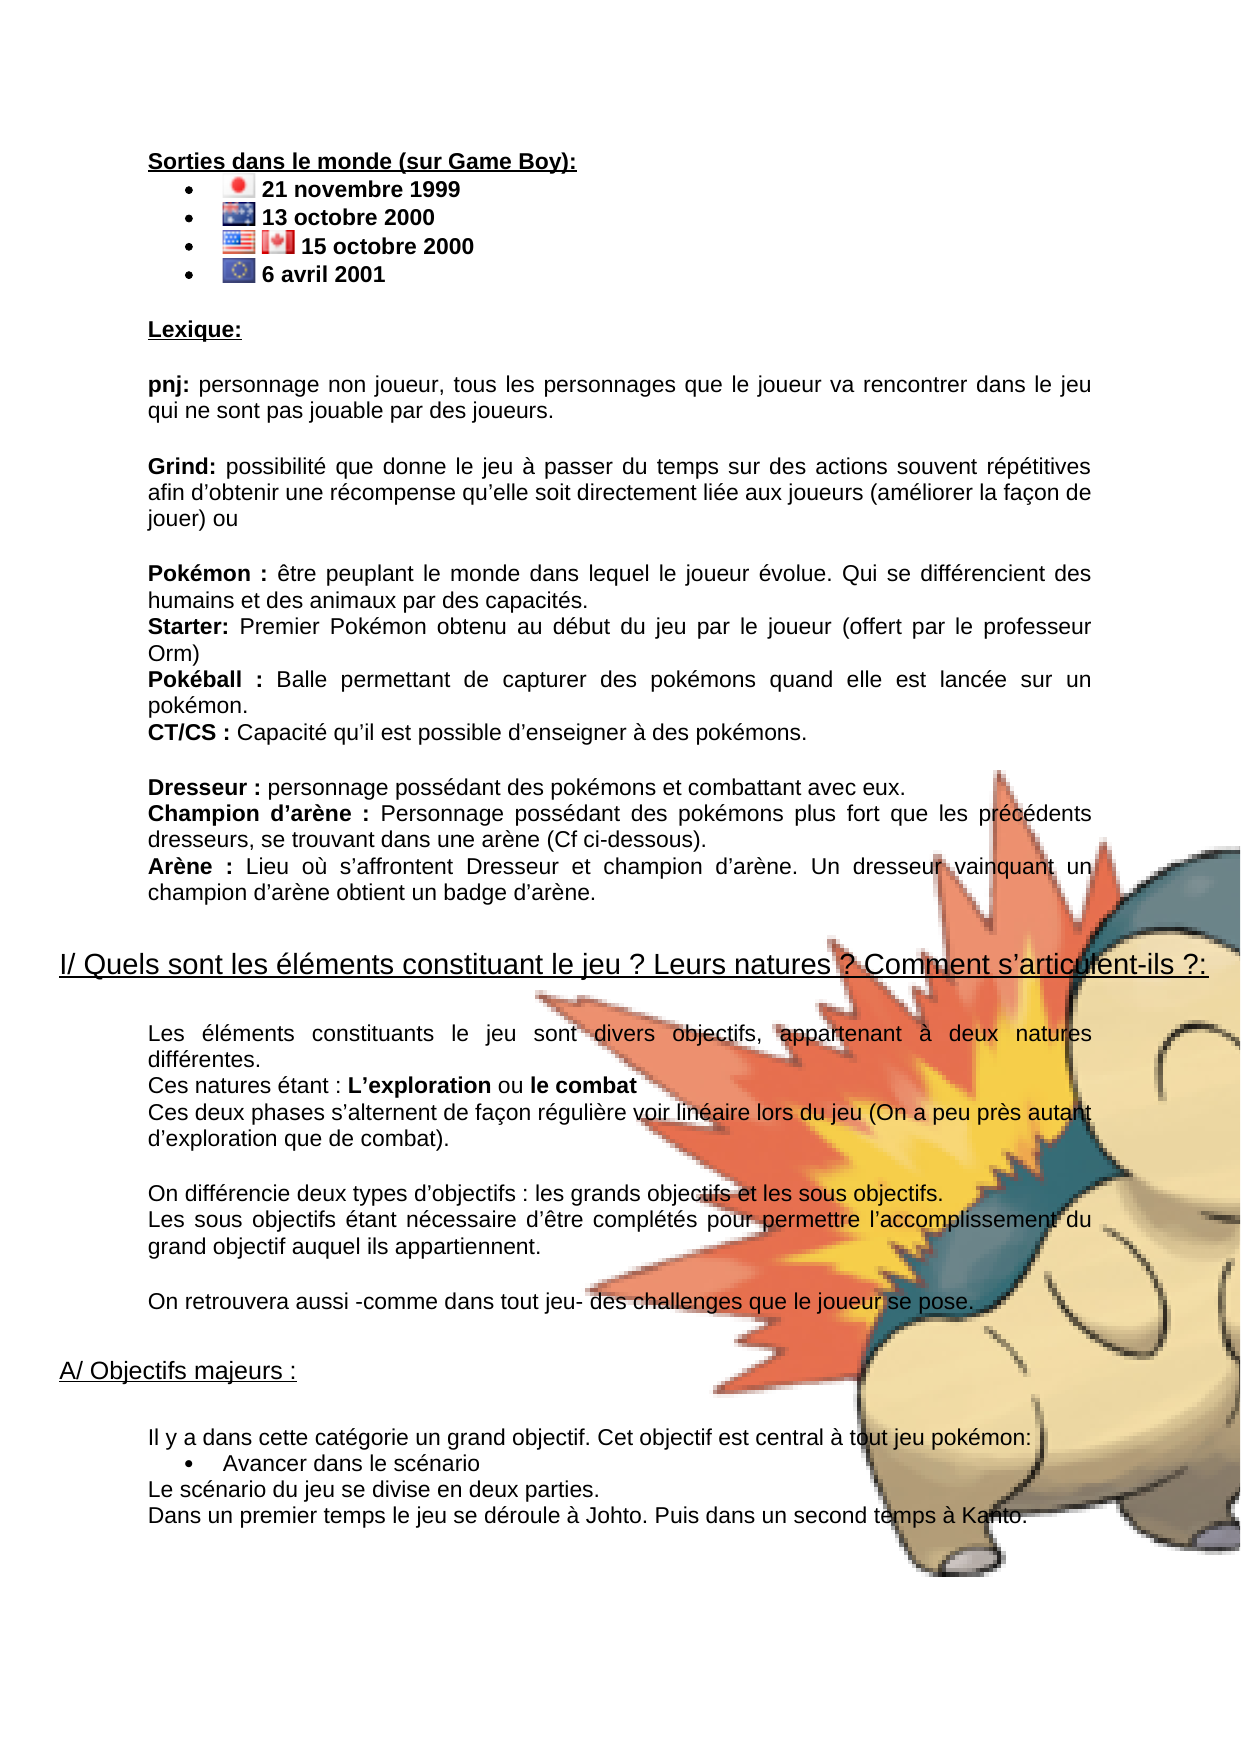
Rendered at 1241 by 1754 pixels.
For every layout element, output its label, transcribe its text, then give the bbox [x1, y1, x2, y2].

text Dans un premier temps le jeu se déroule à Johto. Puis dans un second temps à Kanto. [148, 1502, 1093, 1529]
text Ces deux phases s’alternent de façon régulière voir linéaire lors du jeu (On a peu près autant d’exploration que de combat). [148, 1098, 1093, 1151]
picture [222, 258, 256, 283]
text A/ Objectifs majeurs : [59, 1356, 1240, 1384]
text CT/CS : Capacité qu’il est possible d’enseigner à des pokémons. [148, 718, 1093, 745]
text pnj: personnage non joueur, tous les personnages que le joueur va rencontrer dans le jeu qui ne sont pas jouable par des joueurs. [148, 371, 1093, 424]
text Grind: possibilité que donne le jeu à passer du temps sur des actions souvent répétitives afin d’obtenir une récompense qu’elle soit directement liée aux joueurs (améliorer la façon de jouer) ou [148, 453, 1093, 532]
picture [535, 770, 1241, 1577]
list 6 avril 2001 [185, 259, 1093, 287]
list 15 octobre 2000 [185, 231, 1093, 259]
list 21 novembre 1999 [185, 174, 1093, 202]
picture [222, 173, 256, 198]
text Lexique: [148, 316, 1093, 342]
text Dresseur : personnage possédant des pokémons et combattant avec eux. [148, 774, 1093, 800]
text Champion d’arène : Personnage possédant des pokémons plus fort que les précédents dresseurs, se trouvant dans une arène (Cf ci-dessous). [148, 800, 1093, 853]
text Il y a dans cette catégorie un grand objectif. Cet objectif est central à tout jeu pokémon: [148, 1397, 1093, 1450]
text Starter: Premier Pokémon obtenu au début du jeu par le joueur (offert par le professeur Orm) [148, 613, 1093, 666]
text Pokémon : être peuplant le monde dans lequel le joueur évolue. Qui se différencient des humains et des animaux par des capacités. [148, 560, 1093, 613]
text Les éléments constituants le jeu sont divers objectifs, appartenant à deux natures différentes. Ces natures étant : L’exploration ou le combat [148, 993, 1093, 1098]
text On retrouvera aussi -comme dans tout jeu- des challenges que le joueur se pose. [148, 1288, 1093, 1314]
text Les sous objectifs étant nécessaire d’être complétés pour permettre l’accomplissement du grand objectif auquel ils appartiennent. [148, 1206, 1093, 1259]
text Sorties dans le monde (sur Game Boy): [148, 148, 1093, 174]
list Avancer dans le scénario [185, 1450, 1093, 1476]
list 13 octobre 2000 [185, 202, 1093, 231]
picture [222, 230, 256, 254]
text Arène : Lieu où s’affrontent Dresseur et champion d’arène. Un dresseur vainquant un champion d’arène obtient un badge d’arène. [148, 853, 1093, 905]
picture [261, 230, 295, 254]
picture [222, 202, 256, 226]
text On différencie deux types d’objectifs : les grands objectifs et les sous objectifs. [148, 1180, 1093, 1206]
text I/ Quels sont les éléments constituant le jeu ? Leurs natures ? Comment s’articulent-ils ?: [0, 947, 1240, 981]
text Pokéball : Balle permettant de capturer des pokémons quand elle est lancée sur un pokémon. [148, 666, 1093, 718]
text Le scénario du jeu se divise en deux parties. [148, 1476, 1093, 1502]
